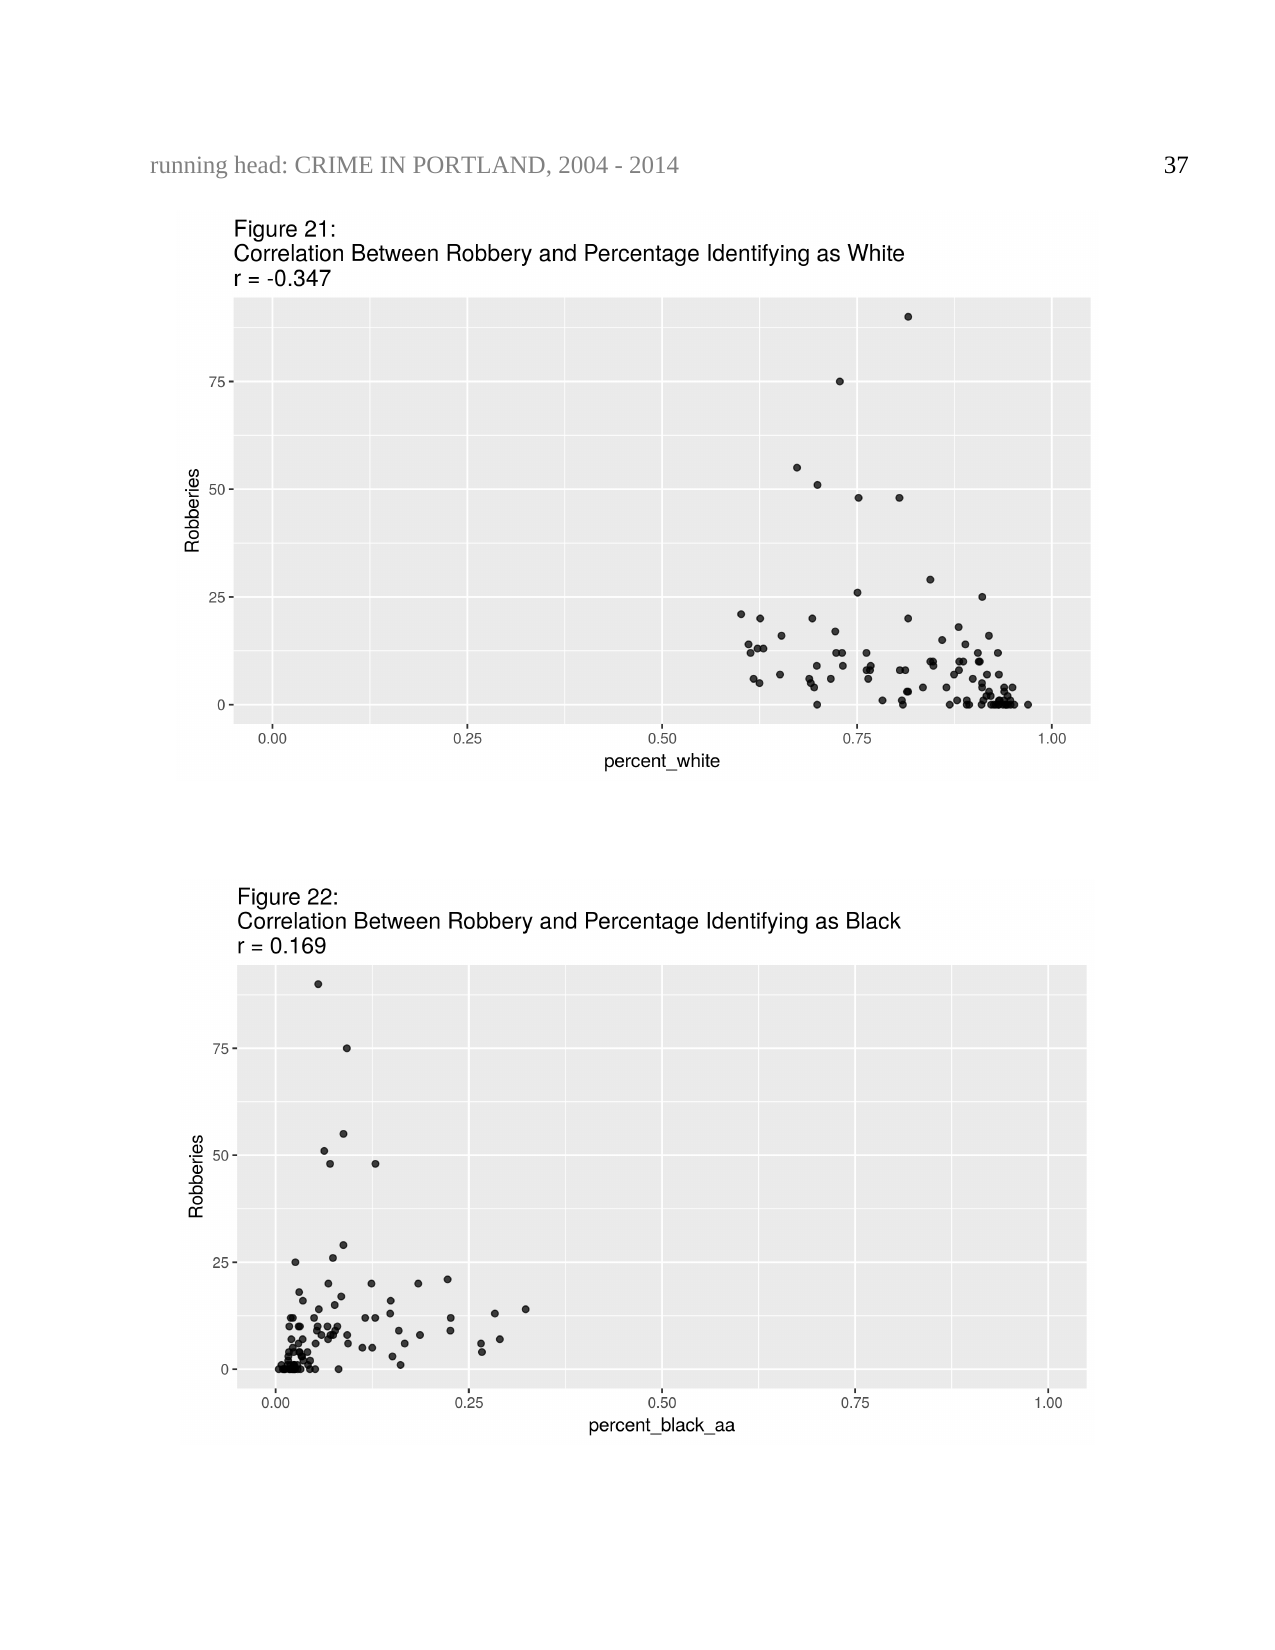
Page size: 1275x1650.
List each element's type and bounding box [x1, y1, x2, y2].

picture [179, 879, 1096, 1445]
picture [175, 210, 1100, 781]
